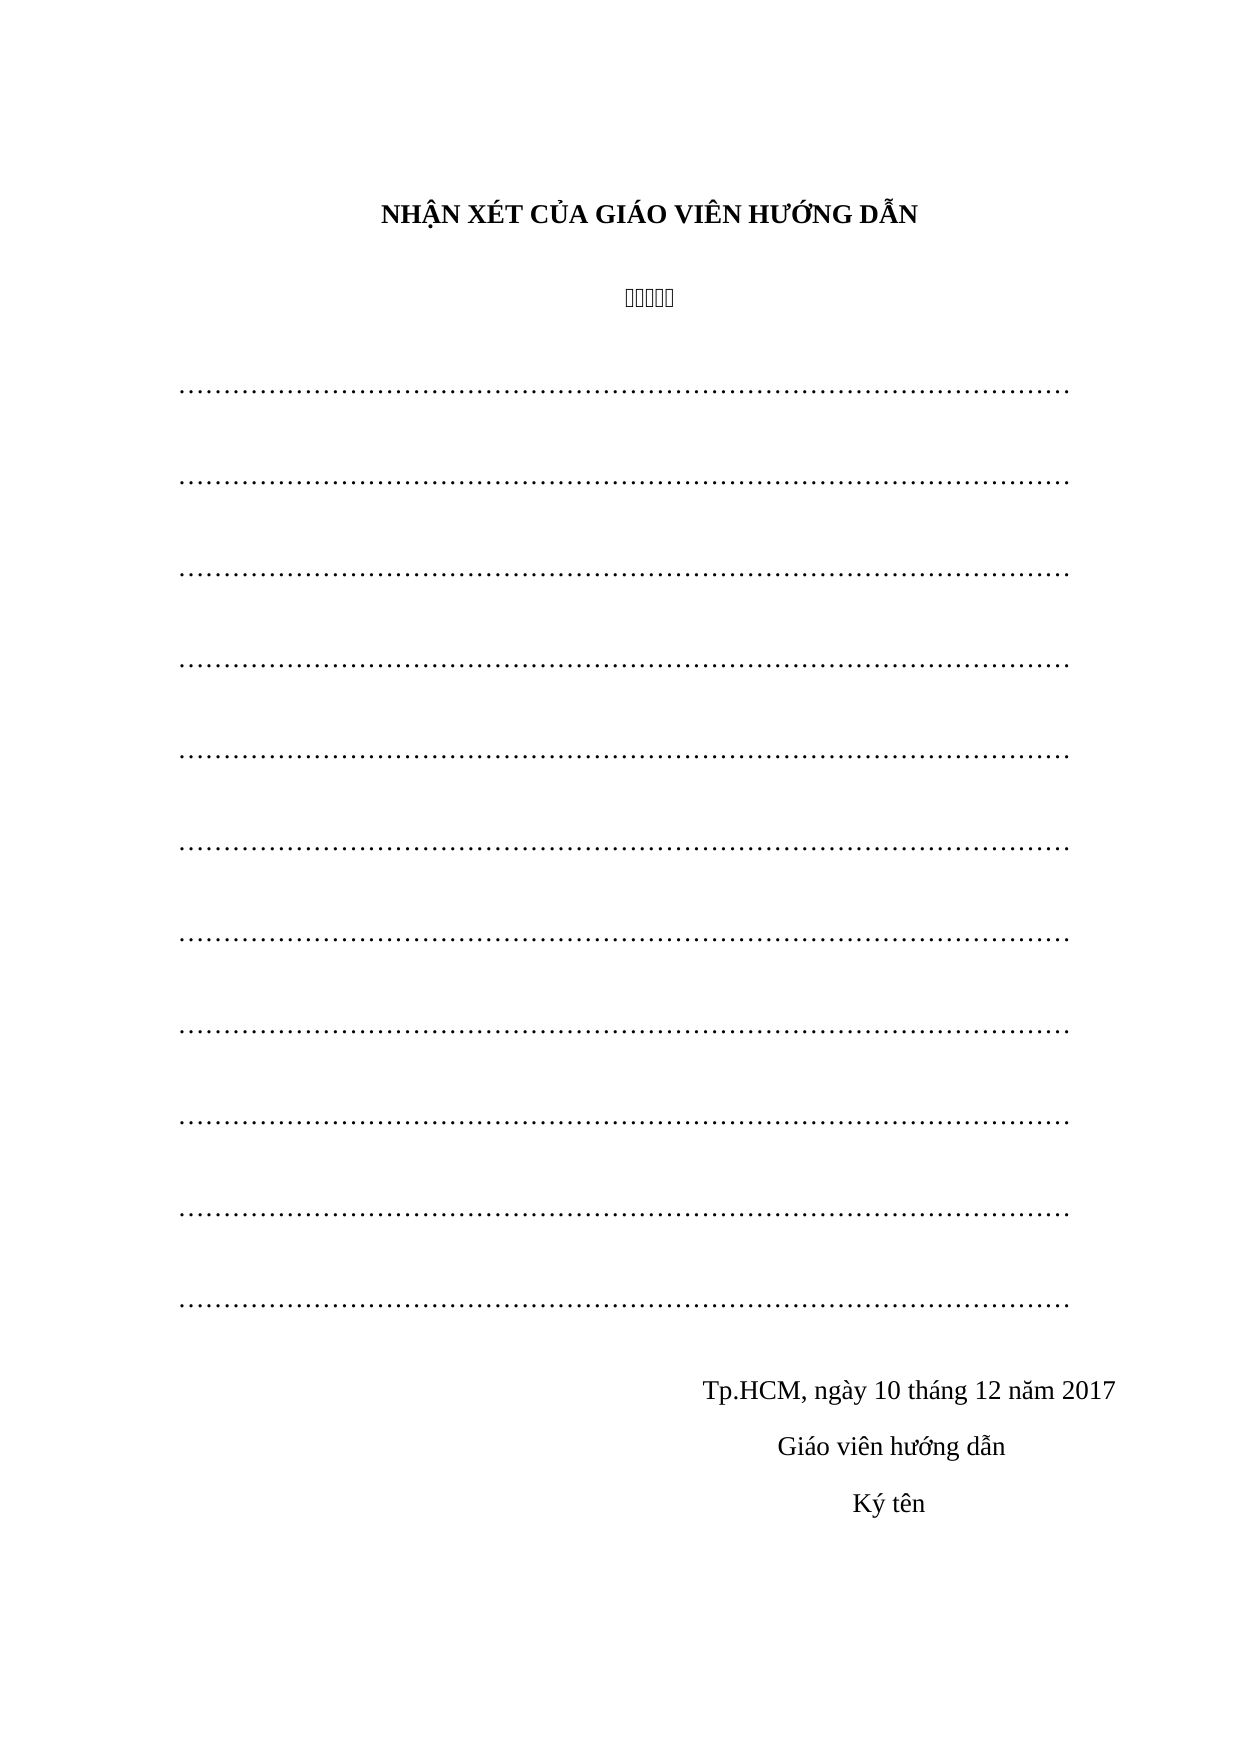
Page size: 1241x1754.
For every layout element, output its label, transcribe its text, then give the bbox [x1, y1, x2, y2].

text ……………………………………………………………………………………… [177, 368, 1122, 399]
text ……………………………………………………………………………………… [177, 1282, 1122, 1313]
text Giáo viên hướng dẫn [177, 1430, 1122, 1461]
text ……………………………………………………………………………………… [177, 916, 1122, 948]
text ……………………………………………………………………………………… [177, 733, 1122, 765]
text ……………………………………………………………………………………… [177, 551, 1122, 582]
subtitle NHẬN XÉT CỦA GIÁO VIÊN HƯỚNG DẪN [177, 198, 1122, 229]
text ……………………………………………………………………………………… [177, 1191, 1122, 1222]
text Ký tên [177, 1487, 1122, 1518]
text ……………………………………………………………………………………… [177, 825, 1122, 856]
text ……………………………………………………………………………………… [177, 1099, 1122, 1131]
text ……………………………………………………………………………………… [177, 642, 1122, 673]
text Tp.HCM, ngày 10 tháng 12 năm 2017 [177, 1374, 1122, 1405]
text ……………………………………………………………………………………… [177, 1008, 1122, 1039]
text ……………………………………………………………………………………… [177, 459, 1122, 490]
